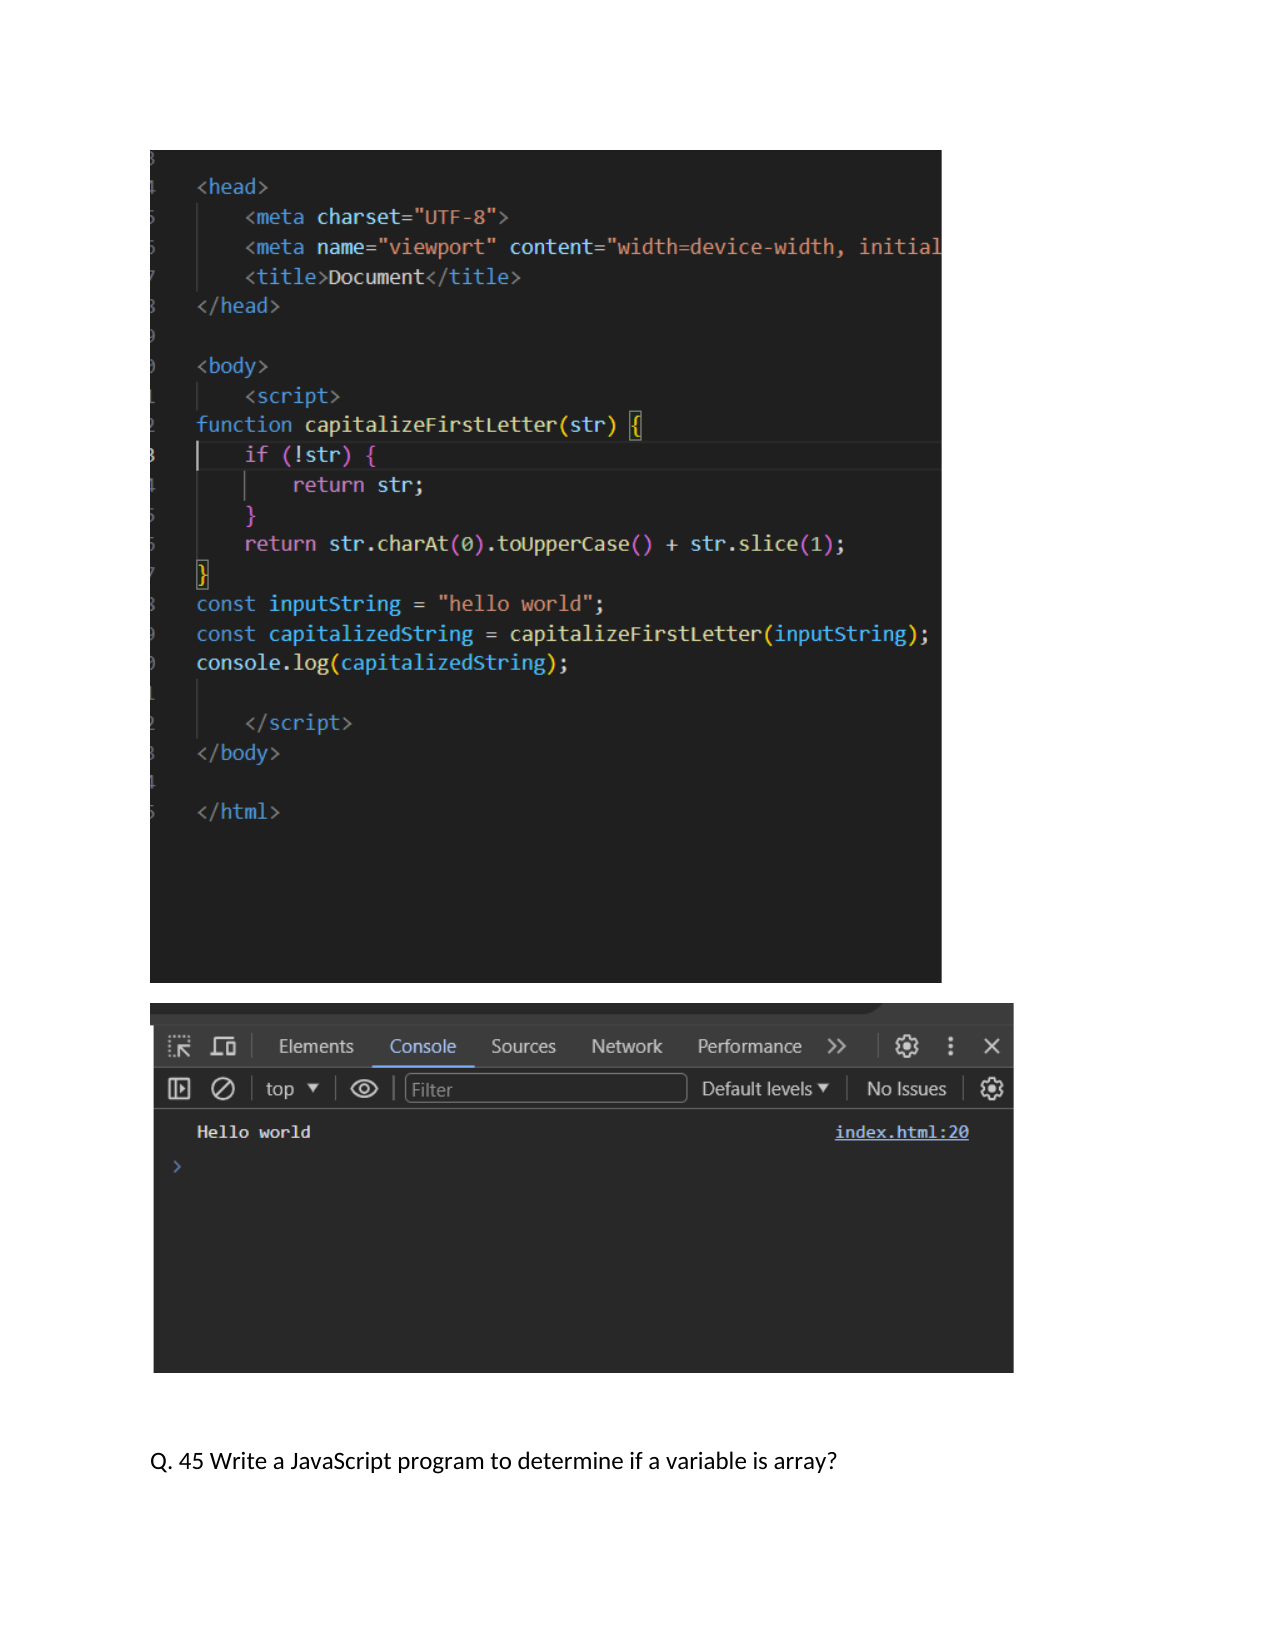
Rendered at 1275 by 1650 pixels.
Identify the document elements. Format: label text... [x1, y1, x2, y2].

picture [150, 1003, 1014, 1373]
picture [150, 150, 942, 983]
text Q. 45 Write a JavaScript program to determine if a variable is array? [150, 1445, 1125, 1476]
